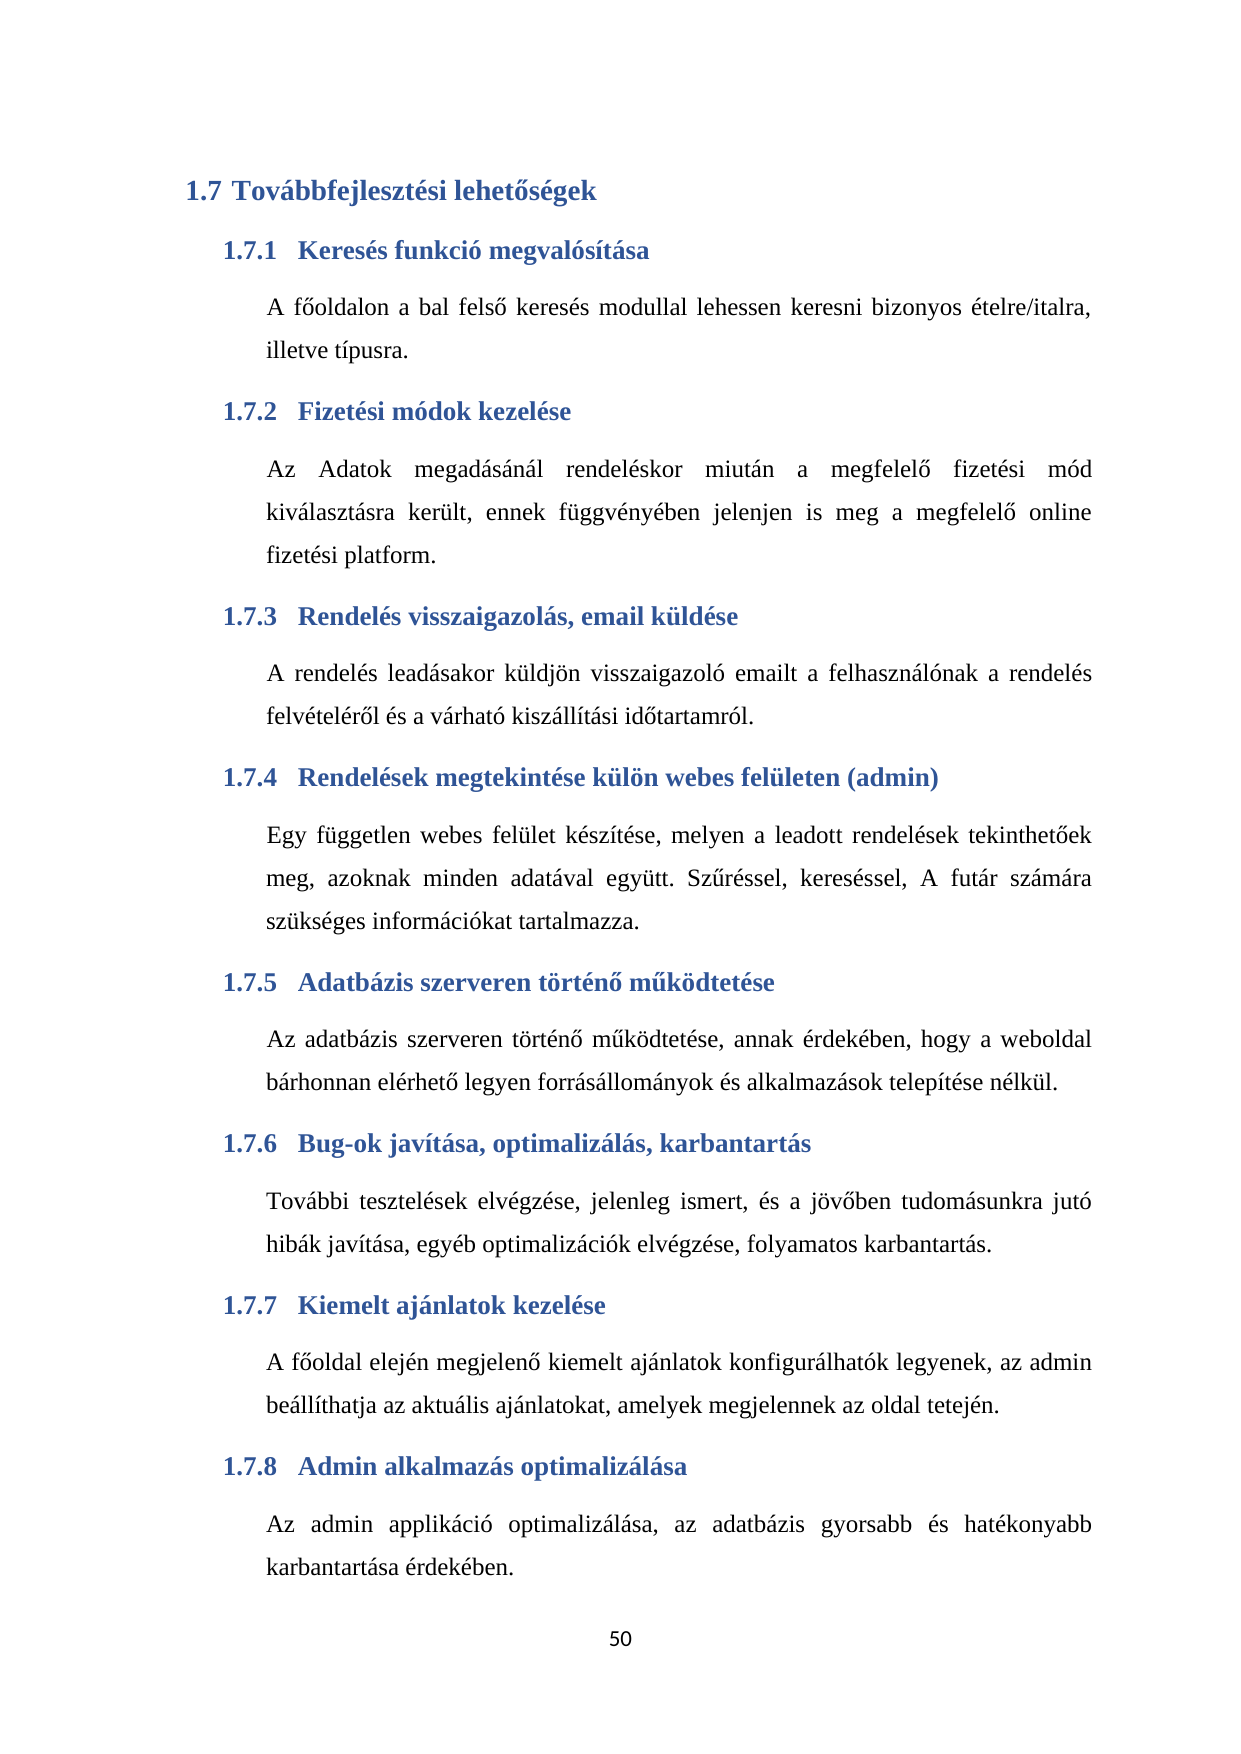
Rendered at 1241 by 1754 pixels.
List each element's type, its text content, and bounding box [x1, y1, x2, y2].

text Az adatbázis szerveren történő működtetése, annak érdekében, hogy a weboldal bárhonnan elérhető legyen forrásállományok és alkalmazások telepítése nélkül. [266, 1024, 1093, 1096]
subtitle Keresés funkció megvalósítása [223, 234, 1093, 265]
subtitle Fizetési módok kezelése [223, 395, 1093, 426]
subtitle Bug-ok javítása, optimalizálás, karbantartás [223, 1127, 1093, 1158]
text Az admin applikáció optimalizálása, az adatbázis gyorsabb és hatékonyabb karbantartása érdekében. [266, 1509, 1093, 1581]
text Egy független webes felület készítése, melyen a leadott rendelések tekinthetőek meg, azoknak minden adatával együtt. Szűréssel, kereséssel, A futár számára szükséges információkat tartalmazza. [266, 820, 1093, 935]
text További tesztelések elvégzése, jelenleg ismert, és a jövőben tudomásunkra jutó hibák javítása, egyéb optimalizációk elvégzése, folyamatos karbantartás. [266, 1186, 1093, 1258]
subtitle Továbbfejlesztési lehetőségek [185, 173, 1093, 206]
subtitle Adatbázis szerveren történő működtetése [223, 966, 1093, 997]
subtitle Rendelések megtekintése külön webes felületen (admin) [223, 761, 1093, 792]
subtitle Admin alkalmazás optimalizálása [223, 1450, 1093, 1481]
text A rendelés leadásakor küldjön visszaigazoló emailt a felhasználónak a rendelés felvételéről és a várható kiszállítási időtartamról. [266, 658, 1093, 730]
text A főoldal elején megjelenő kiemelt ajánlatok konfigurálhatók legyenek, az admin beállíthatja az aktuális ajánlatokat, amelyek megjelennek az oldal tetején. [266, 1347, 1093, 1419]
text A főoldalon a bal felső keresés modullal lehessen keresni bizonyos ételre/italra, illetve típusra. [266, 292, 1093, 364]
text Az Adatok megadásánál rendeléskor miután a megfelelő fizetési mód kiválasztásra került, ennek függvényében jelenjen is meg a megfelelő online fizetési platform. [266, 454, 1093, 569]
subtitle Rendelés visszaigazolás, email küldése [223, 600, 1093, 631]
subtitle Kiemelt ajánlatok kezelése [223, 1289, 1093, 1320]
